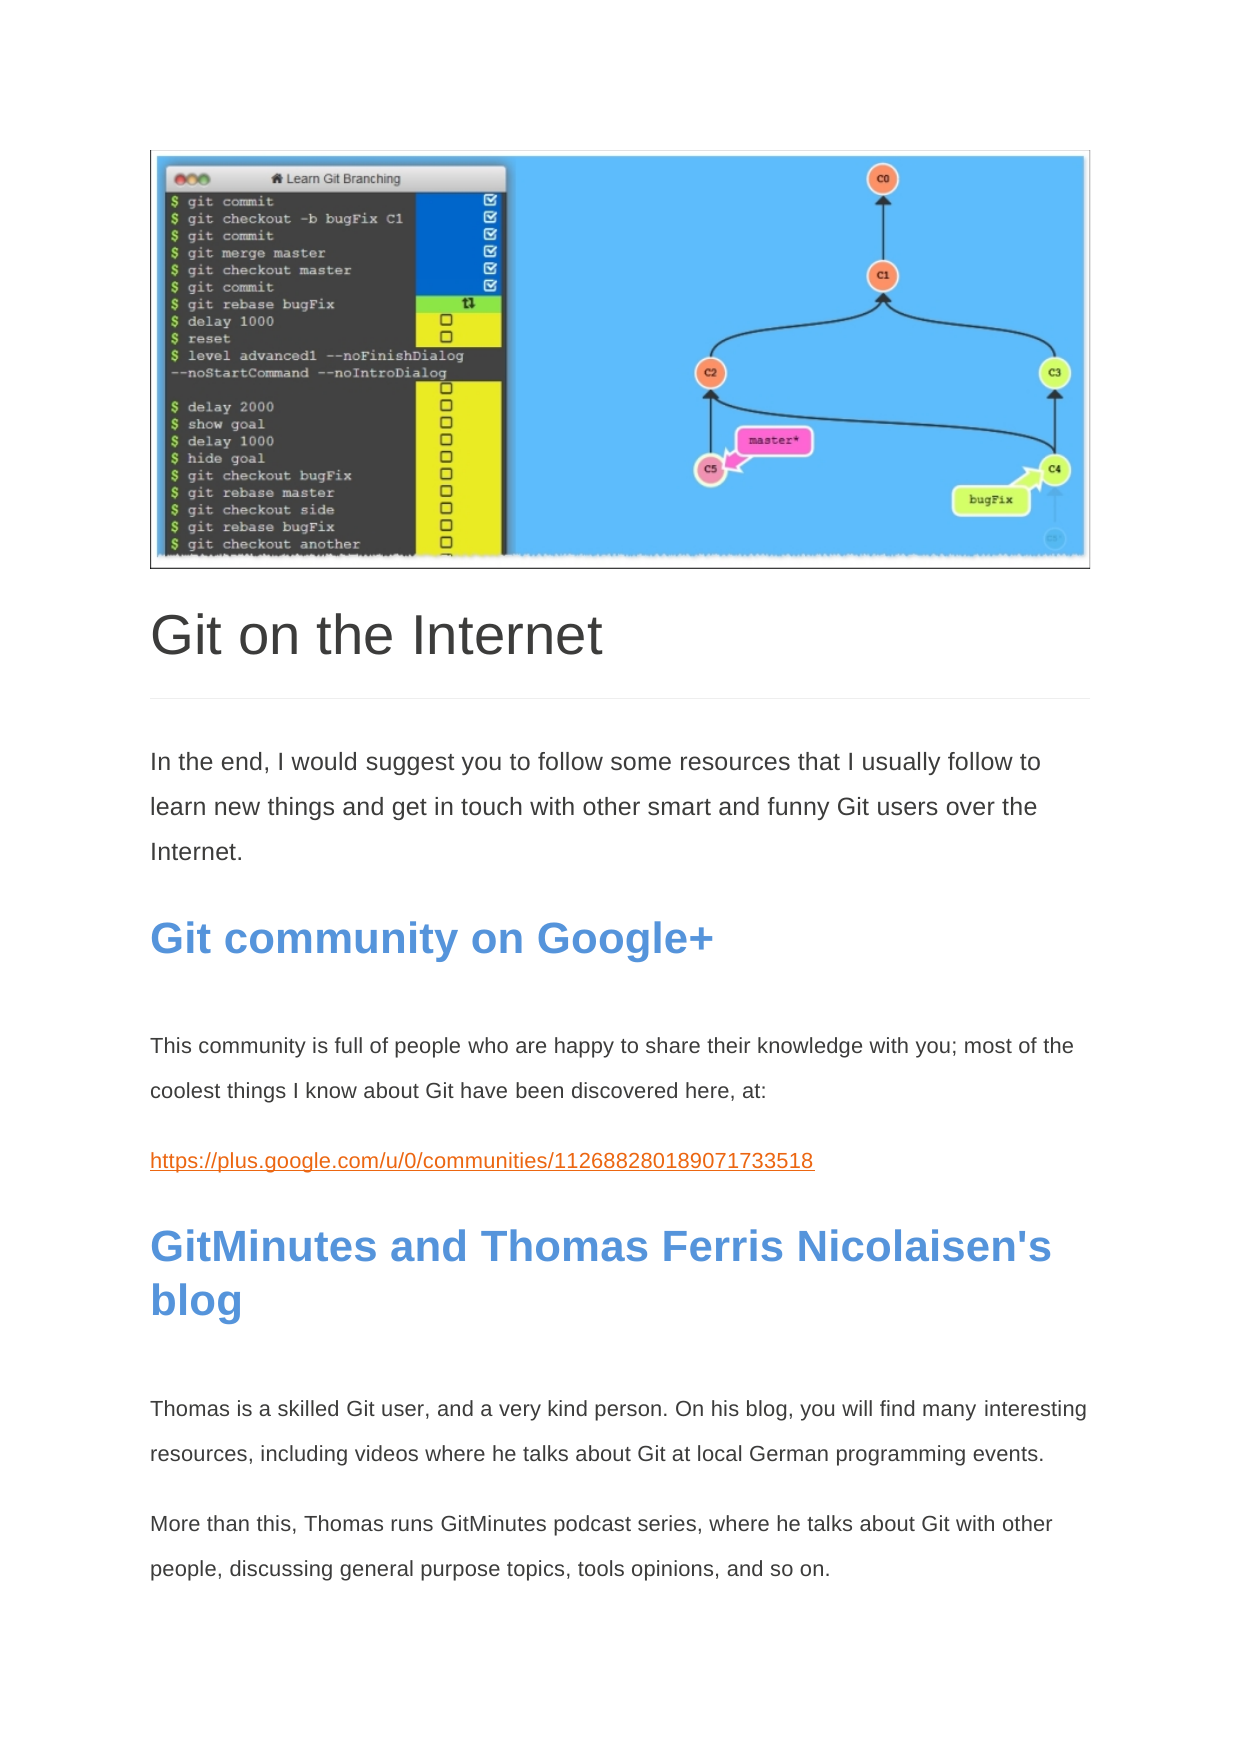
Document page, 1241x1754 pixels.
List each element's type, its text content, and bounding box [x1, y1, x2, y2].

picture [150, 150, 1091, 569]
text Thomas is a skilled Git user, and a very kind person. On his blog, you will find many interesting resources, including videos where he talks about Git at local German programming events. [150, 1376, 1090, 1466]
text In the end, I would suggest you to follow some resources that I usually follow to learn new things and get in touch with other smart and funny Git users over the Internet. [150, 731, 1090, 866]
text More than this, Thomas runs GitMinutes podcast series, where he talks about Git with other people, discussing general purpose topics, tools opinions, and so on. [150, 1491, 1090, 1581]
subtitle Git on the Internet [150, 602, 1090, 698]
text https://plus.google.com/u/0/communities/112688280189071733518 [150, 1129, 1090, 1174]
subtitle Git community on Google+ [150, 912, 1090, 963]
subtitle GitMinutes and Thomas Ferris Nicolaisen's blog [150, 1221, 1090, 1325]
text This community is full of people who are happy to share their knowledge with you; most of the coolest things I know about Git have been discovered here, at: [150, 1014, 1090, 1104]
